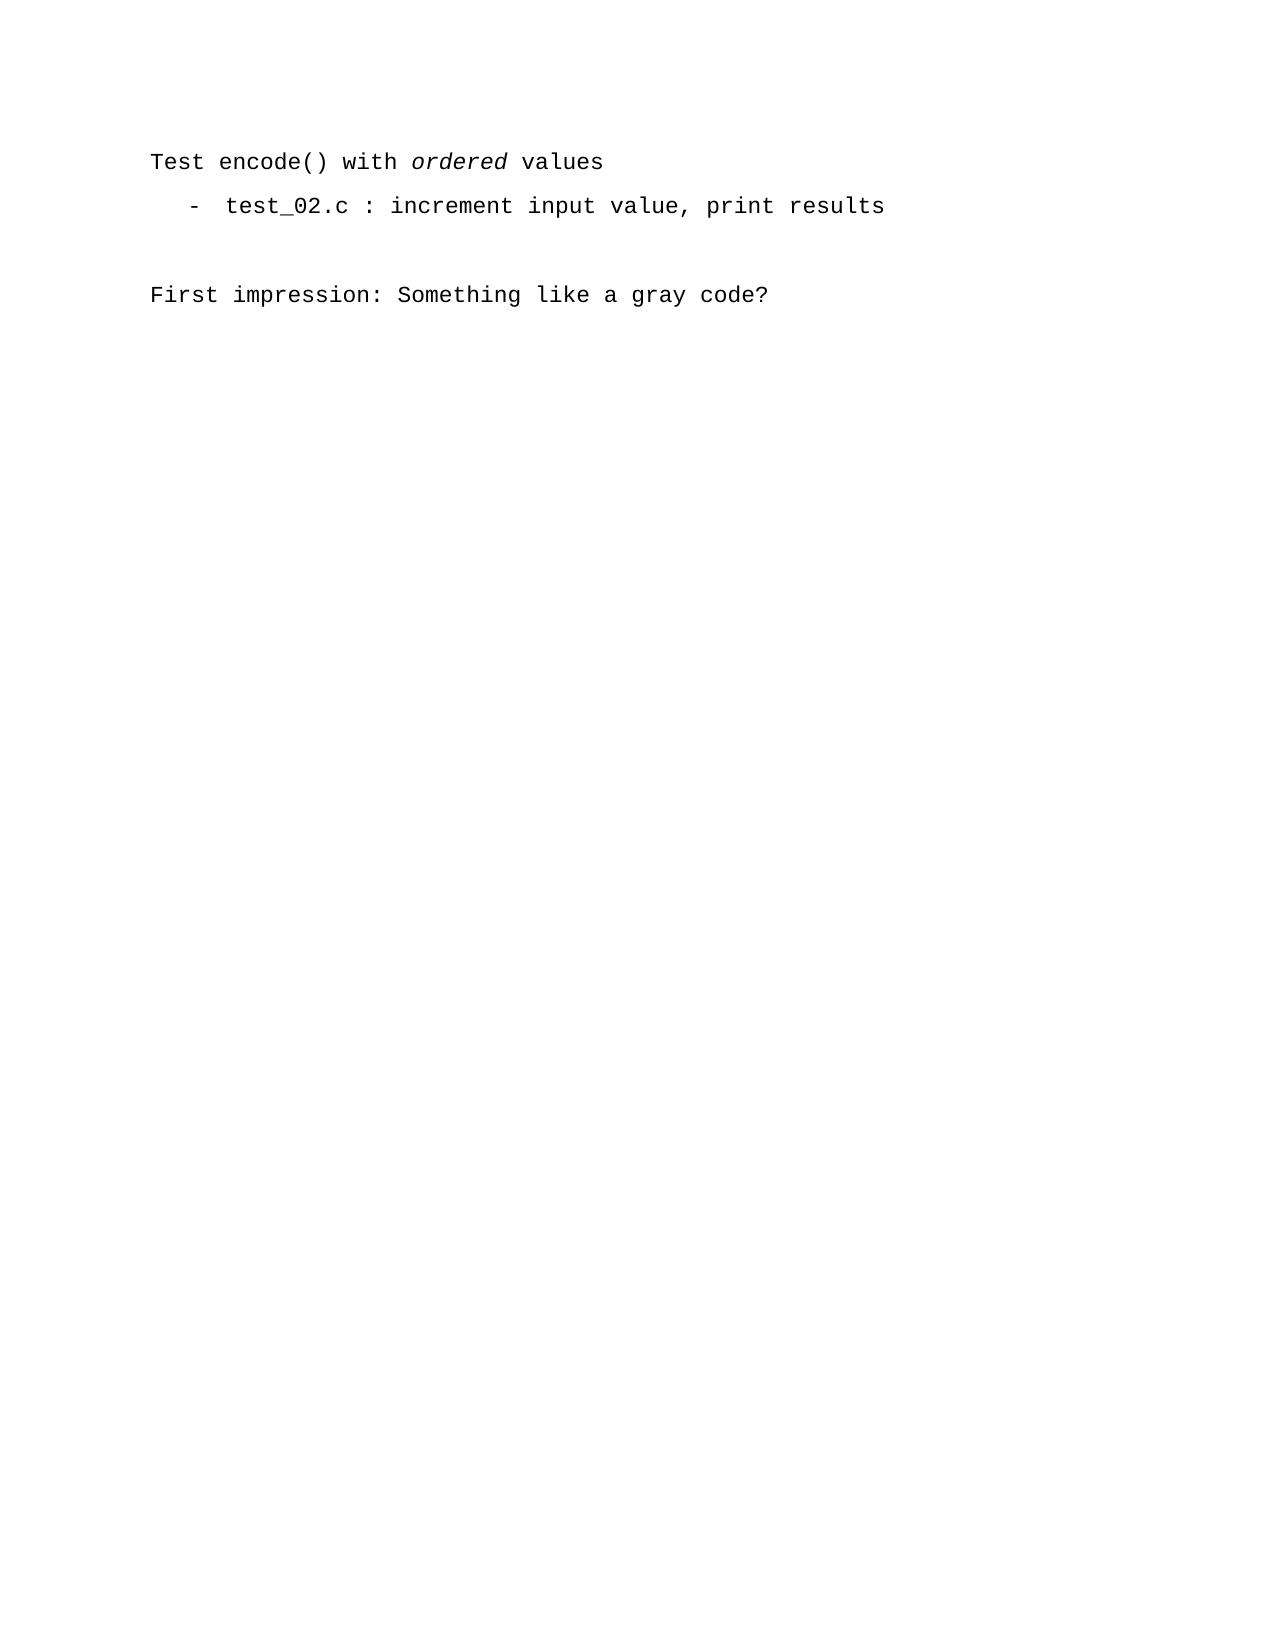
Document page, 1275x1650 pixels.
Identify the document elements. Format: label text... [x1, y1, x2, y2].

list test_02.c : increment input value, print results [187, 194, 1125, 221]
text Test encode() with ordered values [150, 150, 1125, 176]
text First impression: Something like a gray code? [150, 284, 1125, 310]
